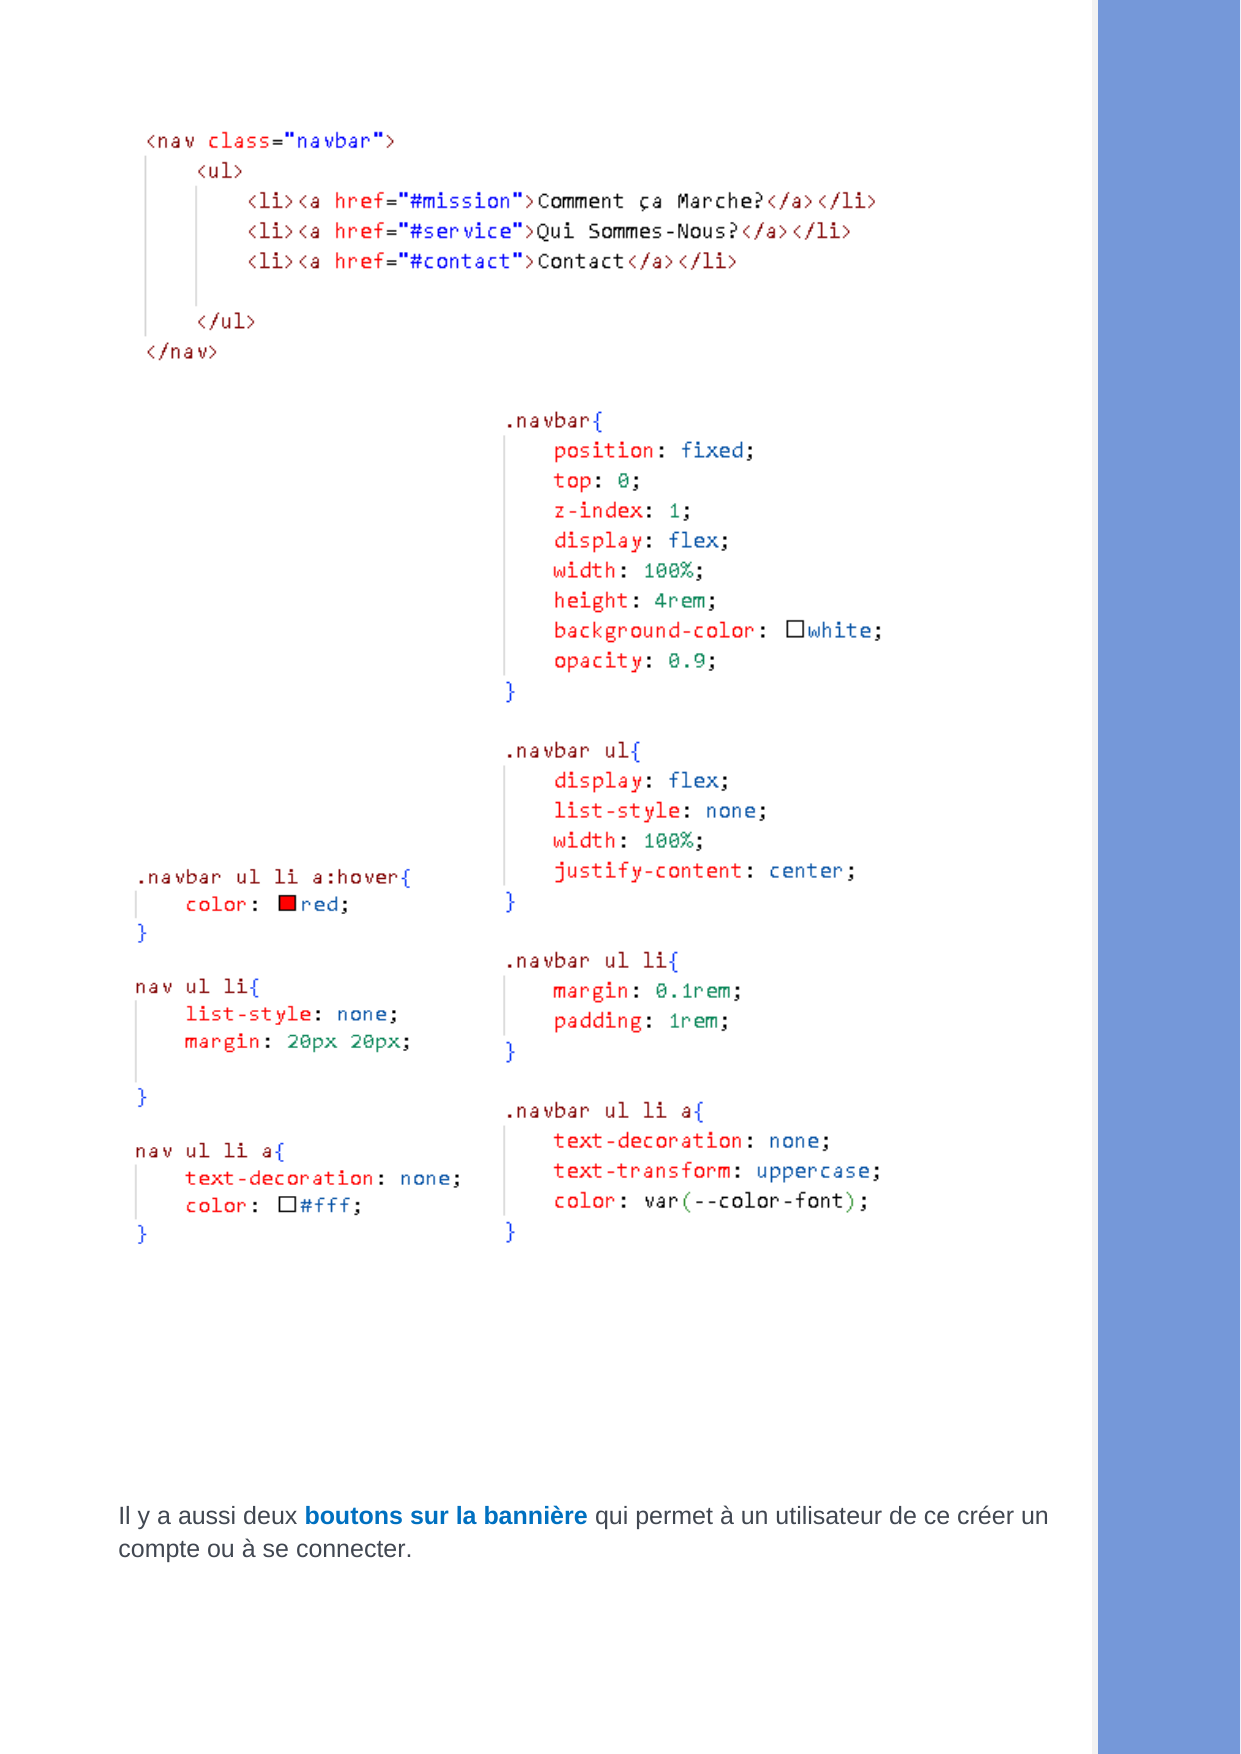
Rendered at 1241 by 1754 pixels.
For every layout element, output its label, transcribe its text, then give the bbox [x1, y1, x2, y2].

picture [118, 393, 945, 1257]
picture [118, 118, 913, 373]
text Il y a aussi deux boutons sur la bannière qui permet à un utilisateur de ce créer un compte ou à se connecter. [118, 1501, 1122, 1563]
